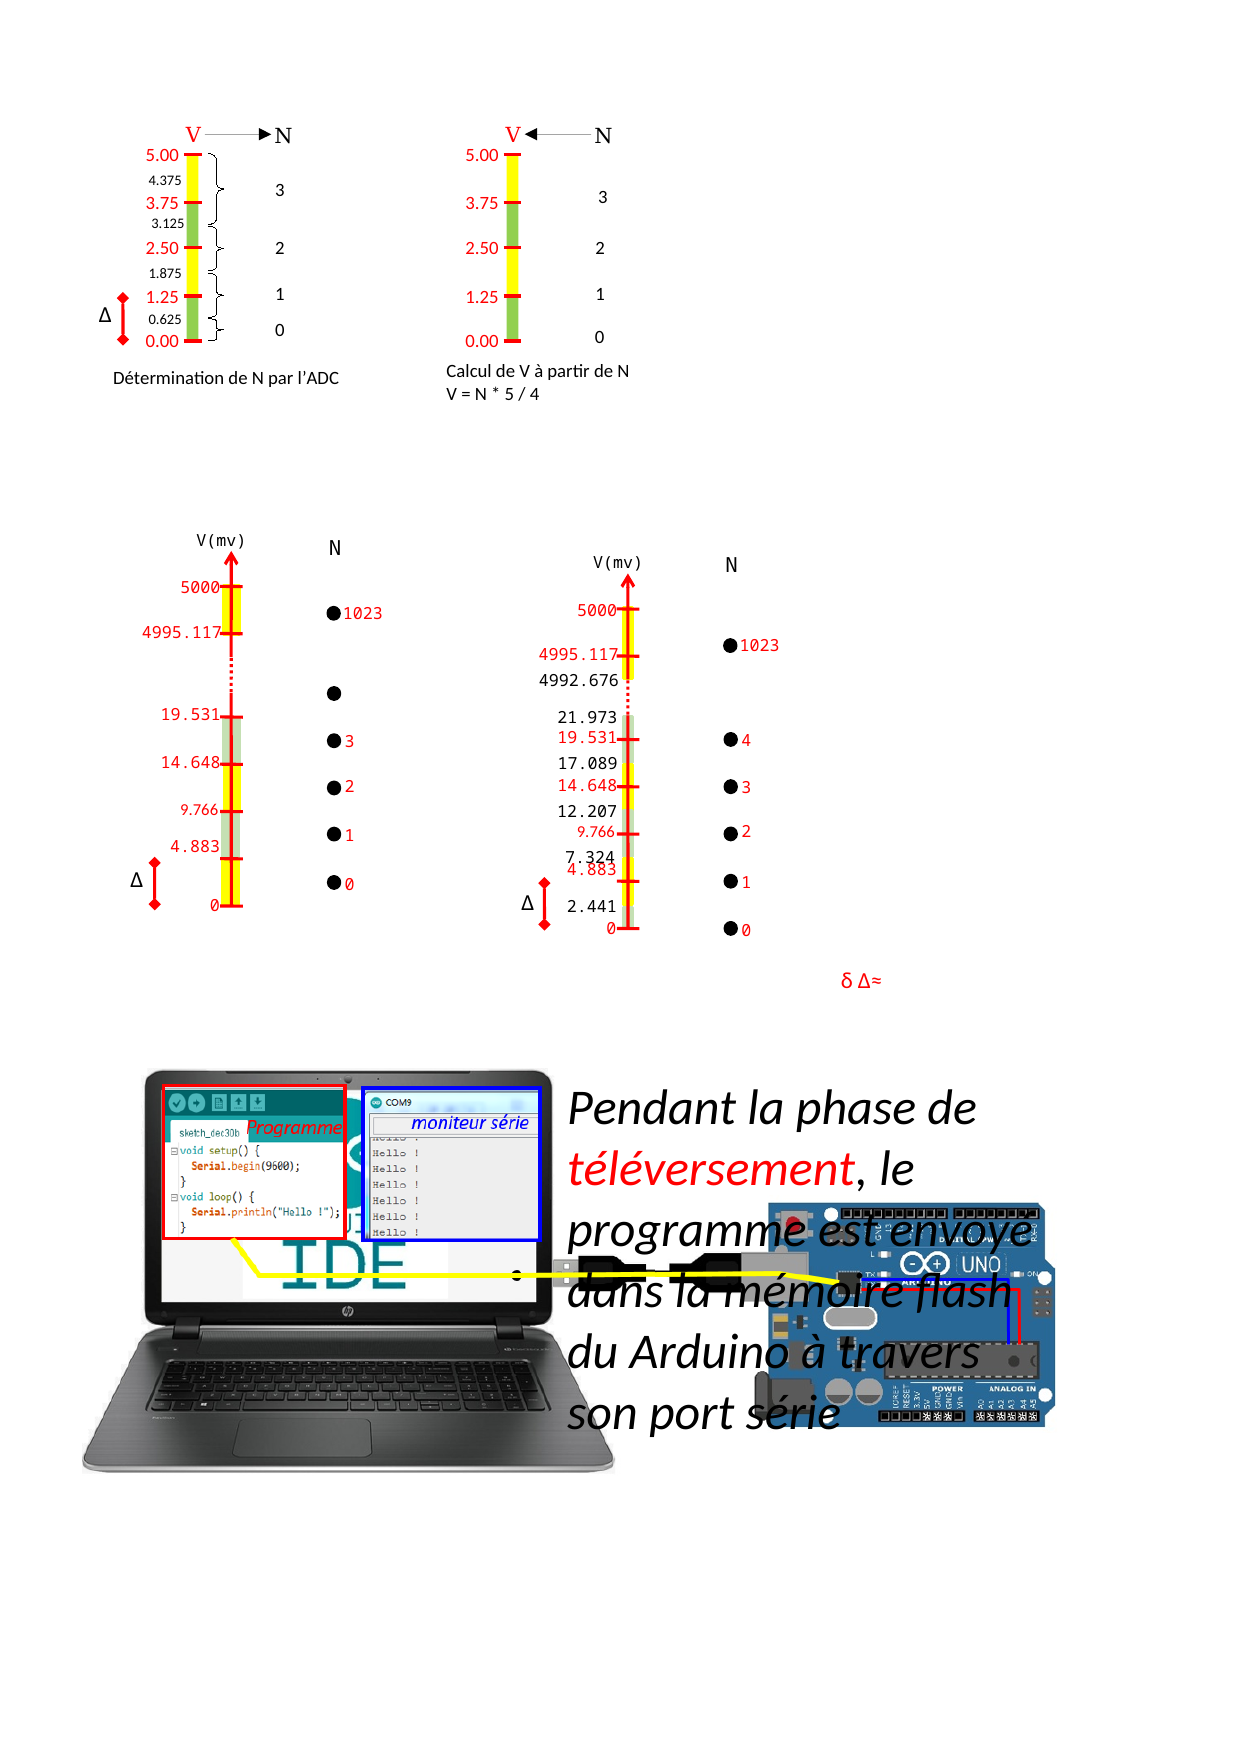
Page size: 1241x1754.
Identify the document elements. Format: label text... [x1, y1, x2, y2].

picture [648, 1103, 655, 1121]
text δ Δ≈ [75, 490, 1165, 994]
picture [78, 1059, 1058, 1479]
